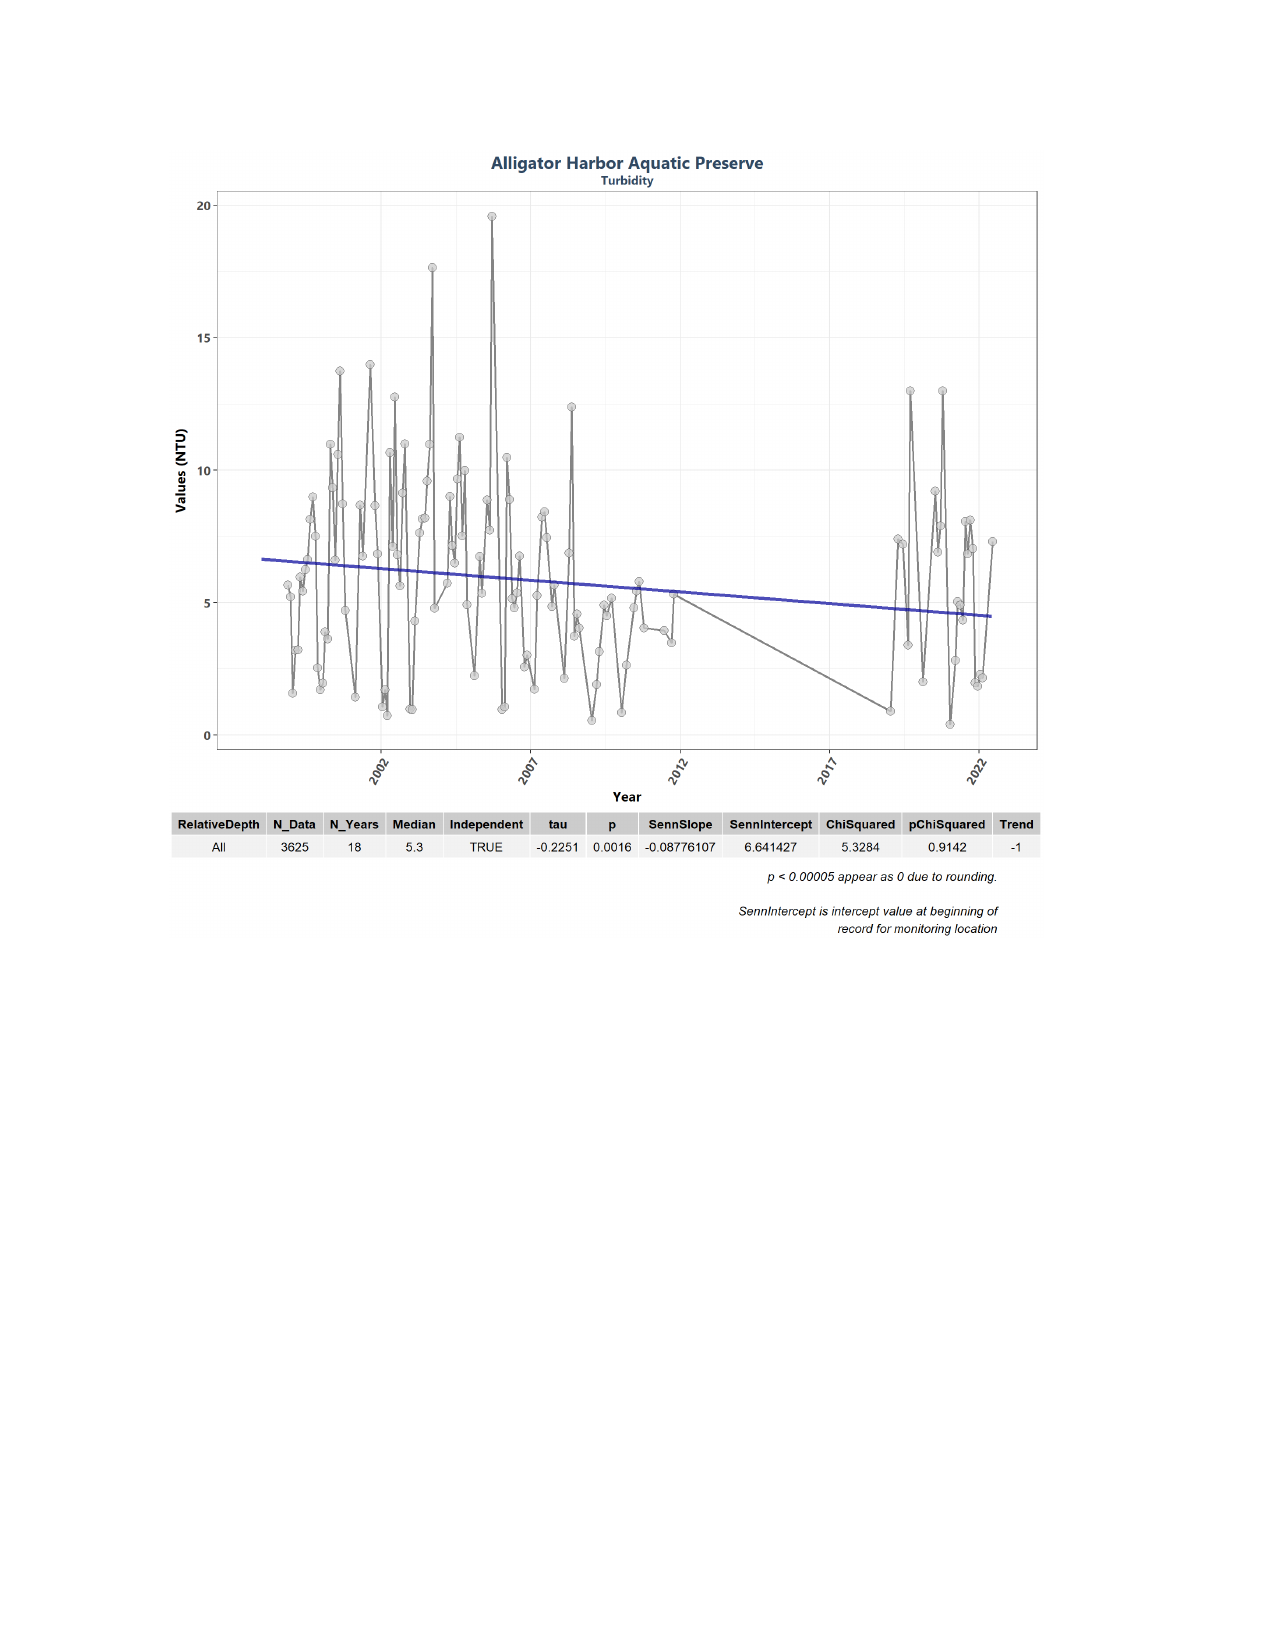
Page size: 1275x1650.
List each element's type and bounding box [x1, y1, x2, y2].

picture [168, 150, 1044, 938]
